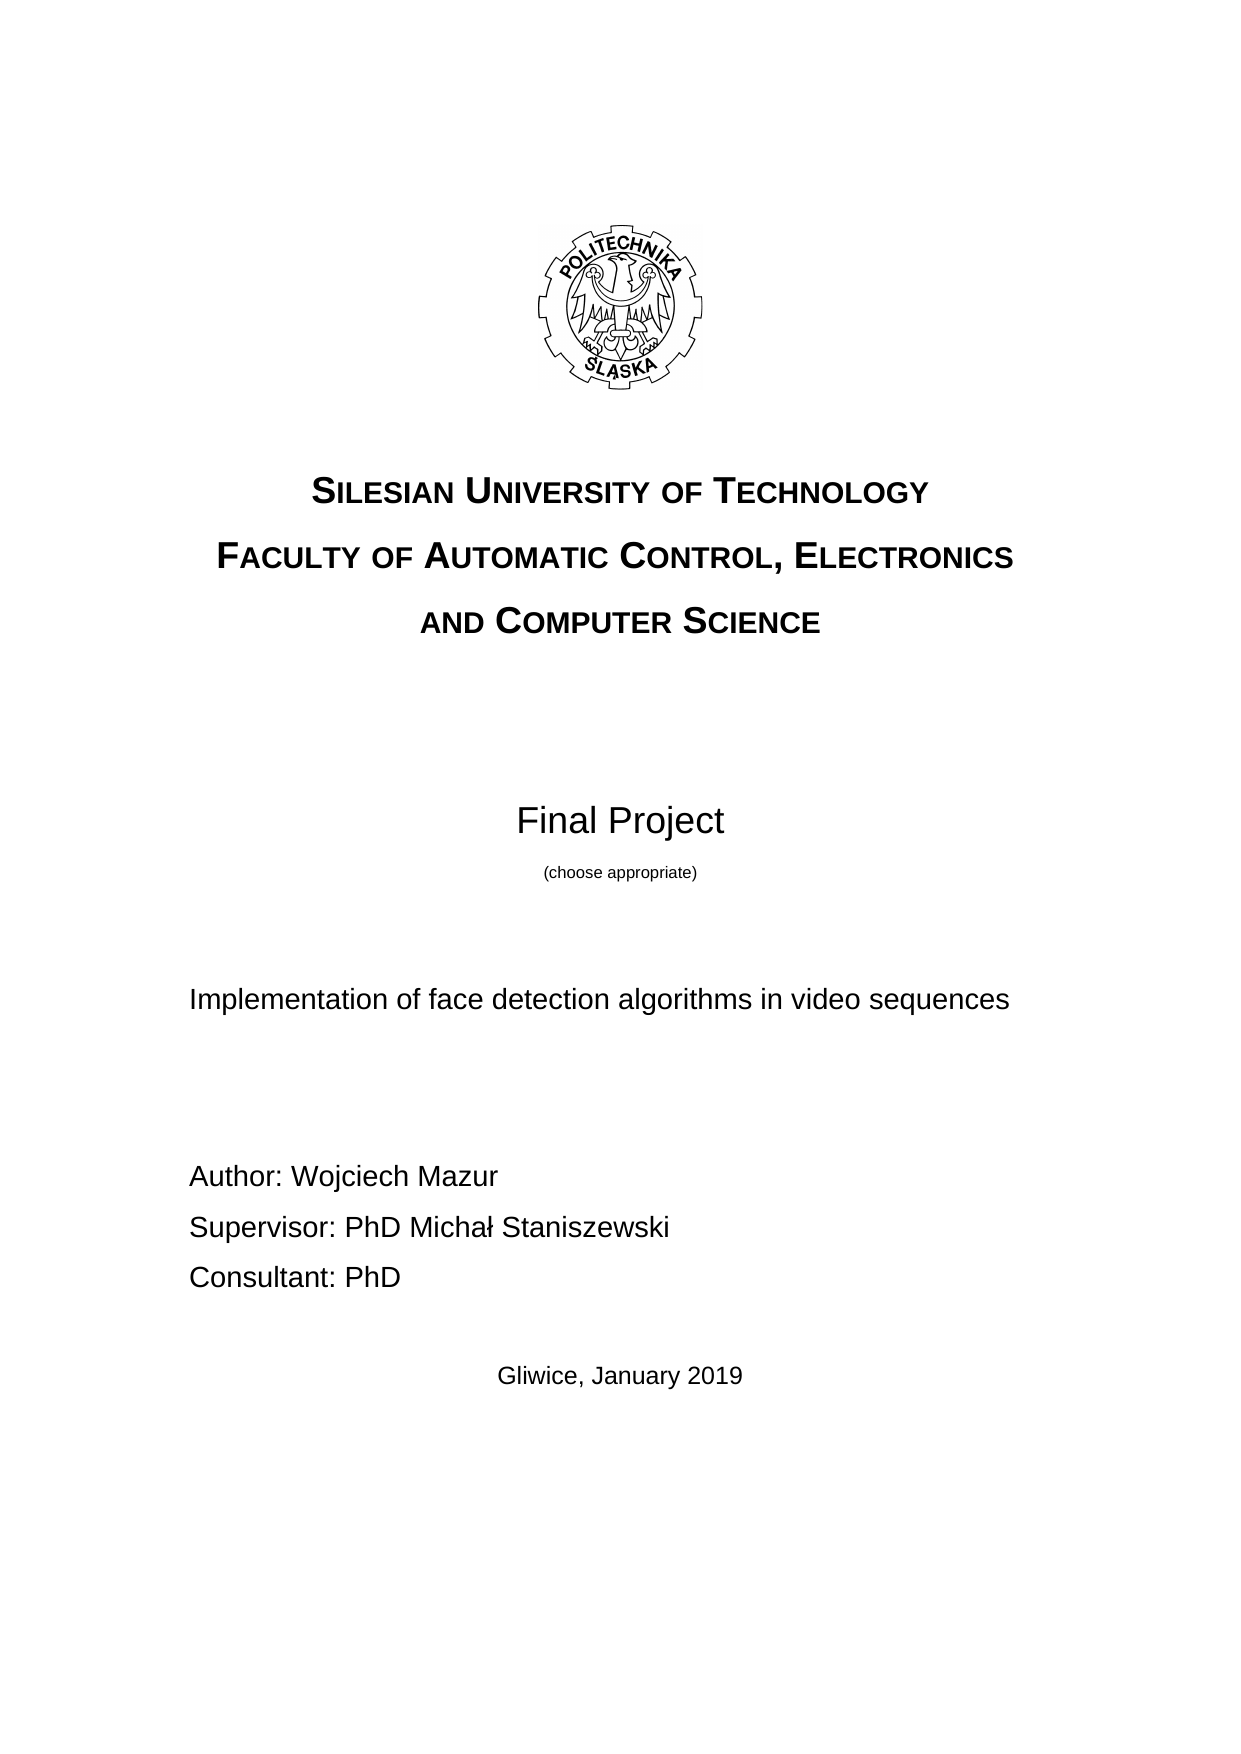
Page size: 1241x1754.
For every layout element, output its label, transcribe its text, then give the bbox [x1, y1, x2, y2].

picture [537, 224, 703, 390]
text Silesian University of Technology [189, 468, 1051, 512]
text Faculty of Automatic Control, Electronics and Computer Science [189, 533, 1051, 641]
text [189, 1361, 1051, 1389]
subtitle Final Project [189, 798, 1051, 841]
text Consultant: PhD [189, 1260, 1051, 1293]
text Supervisor: PhD Michał Staniszewski [189, 1210, 1051, 1243]
text Implementation of face detection algorithms in video sequences [189, 982, 1051, 1016]
text Author: Wojciech Mazur [189, 1159, 1051, 1193]
subtitle (choose appropriate) [189, 863, 1051, 882]
